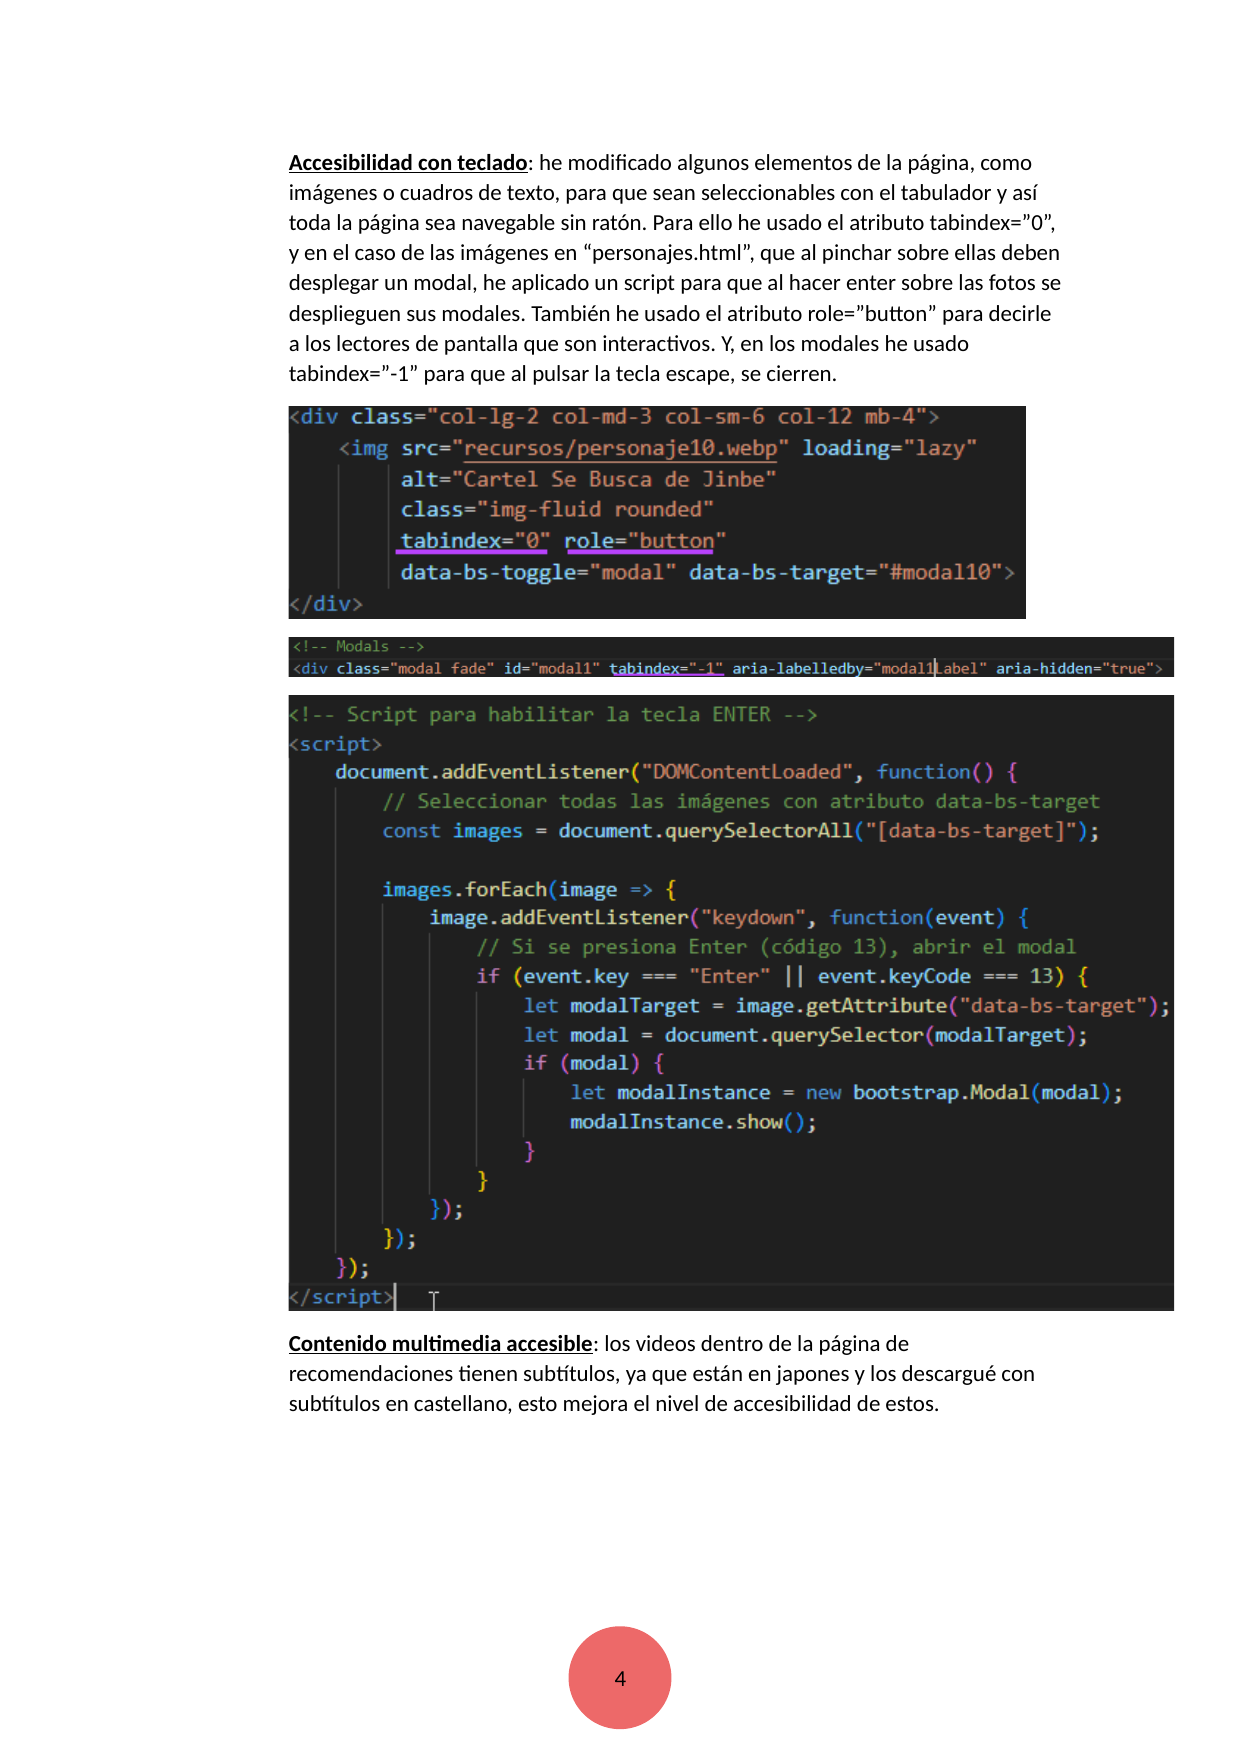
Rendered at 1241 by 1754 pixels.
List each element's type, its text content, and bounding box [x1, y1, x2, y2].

picture [288, 695, 1175, 1311]
picture [288, 637, 1175, 677]
text Accesibilidad con teclado: he modificado algunos elementos de la página, como imágenes o cuadros de texto, para que sean seleccionables con el tabulador y así toda la página sea navegable sin ratón. Para ello he usado el atributo tabindex=”0”, y en el caso de las imágenes en “personajes.html”, que al pinchar sobre ellas deben desplegar un modal, he aplicado un script para que al hacer enter sobre las fotos se desplieguen sus modales. También he usado el atributo role=”button” para decirle a los lectores de pantalla que son interactivos. Y, en los modales he usado tabindex=”-1” para que al pulsar la tecla escape, se cierren. [288, 148, 1063, 387]
text Contenido multimedia accesible: los videos dentro de la página de recomendaciones tienen subtítulos, ya que están en japones y los descargué con subtítulos en castellano, esto mejora el nivel de accesibilidad de estos. [288, 1329, 1063, 1417]
picture [288, 406, 1026, 619]
